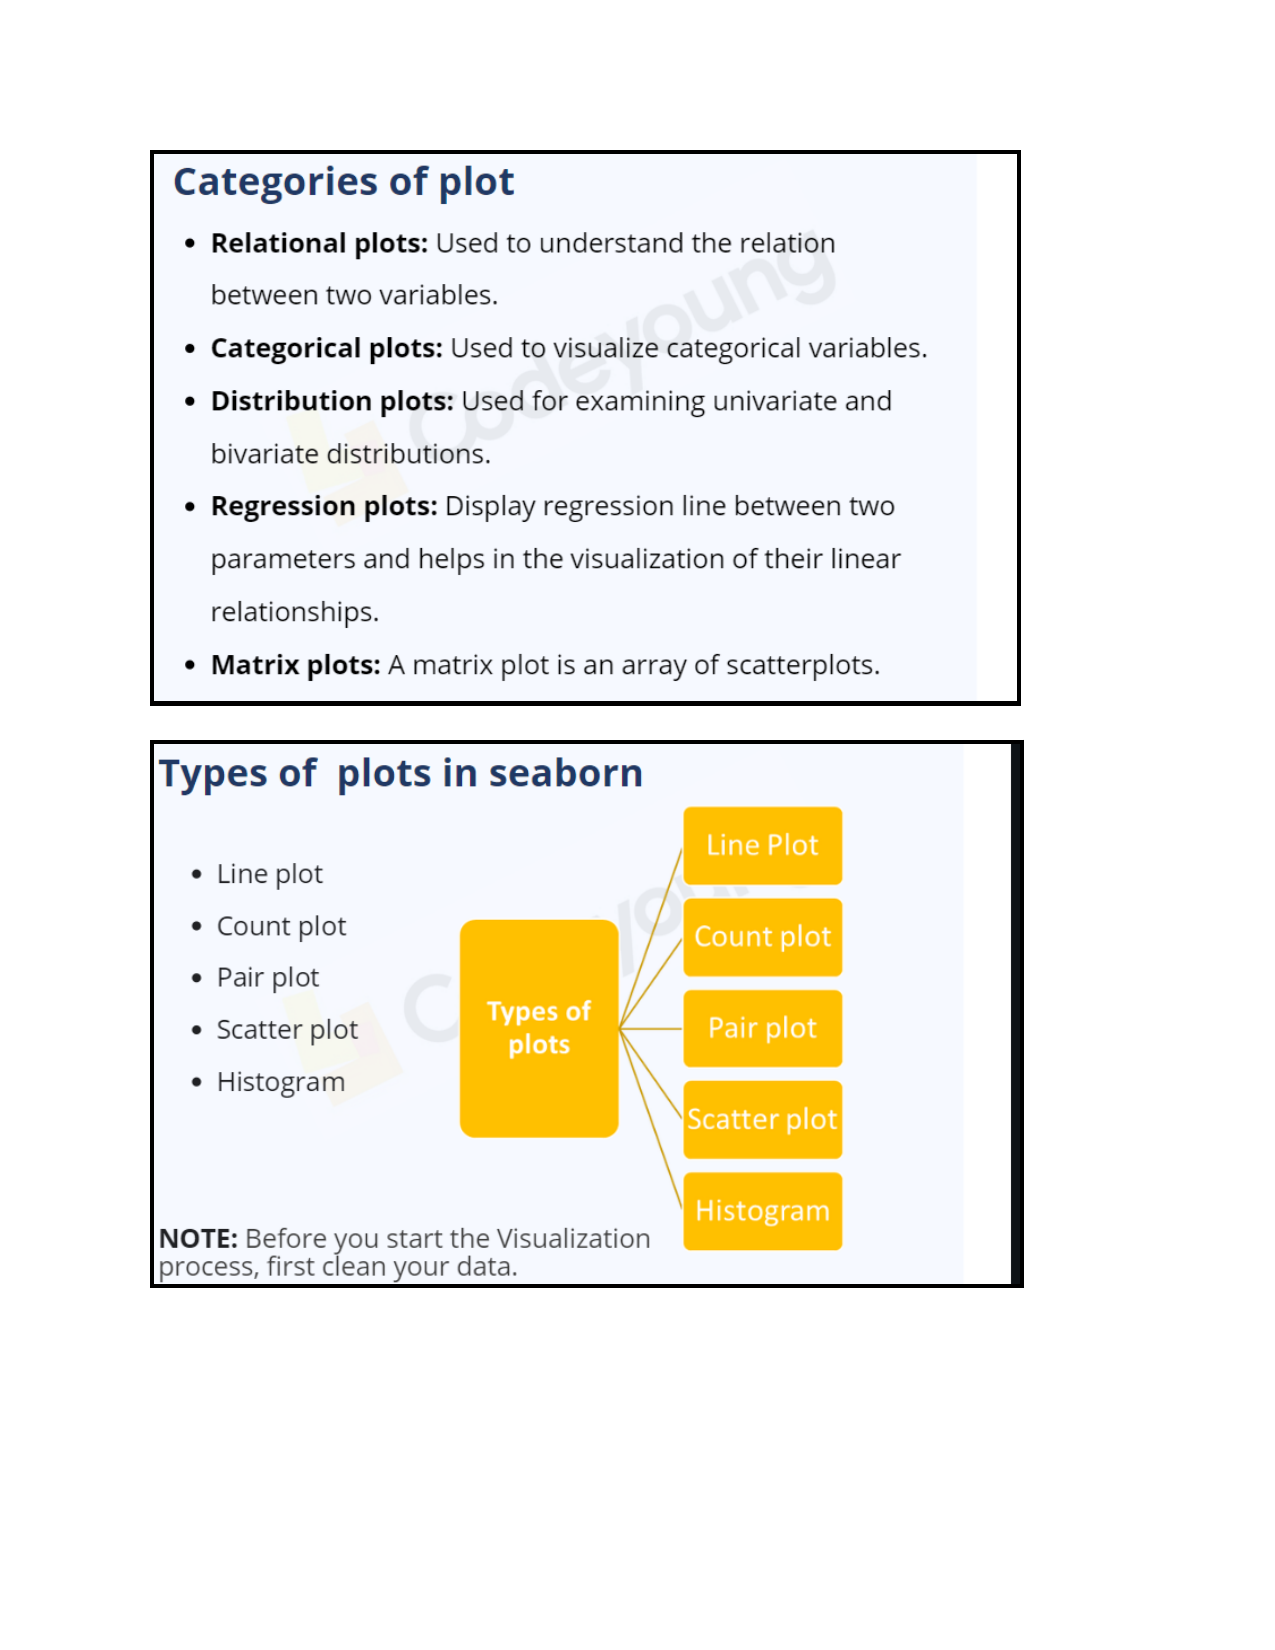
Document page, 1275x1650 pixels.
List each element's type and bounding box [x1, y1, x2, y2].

picture [154, 154, 1017, 701]
picture [154, 744, 1020, 1284]
